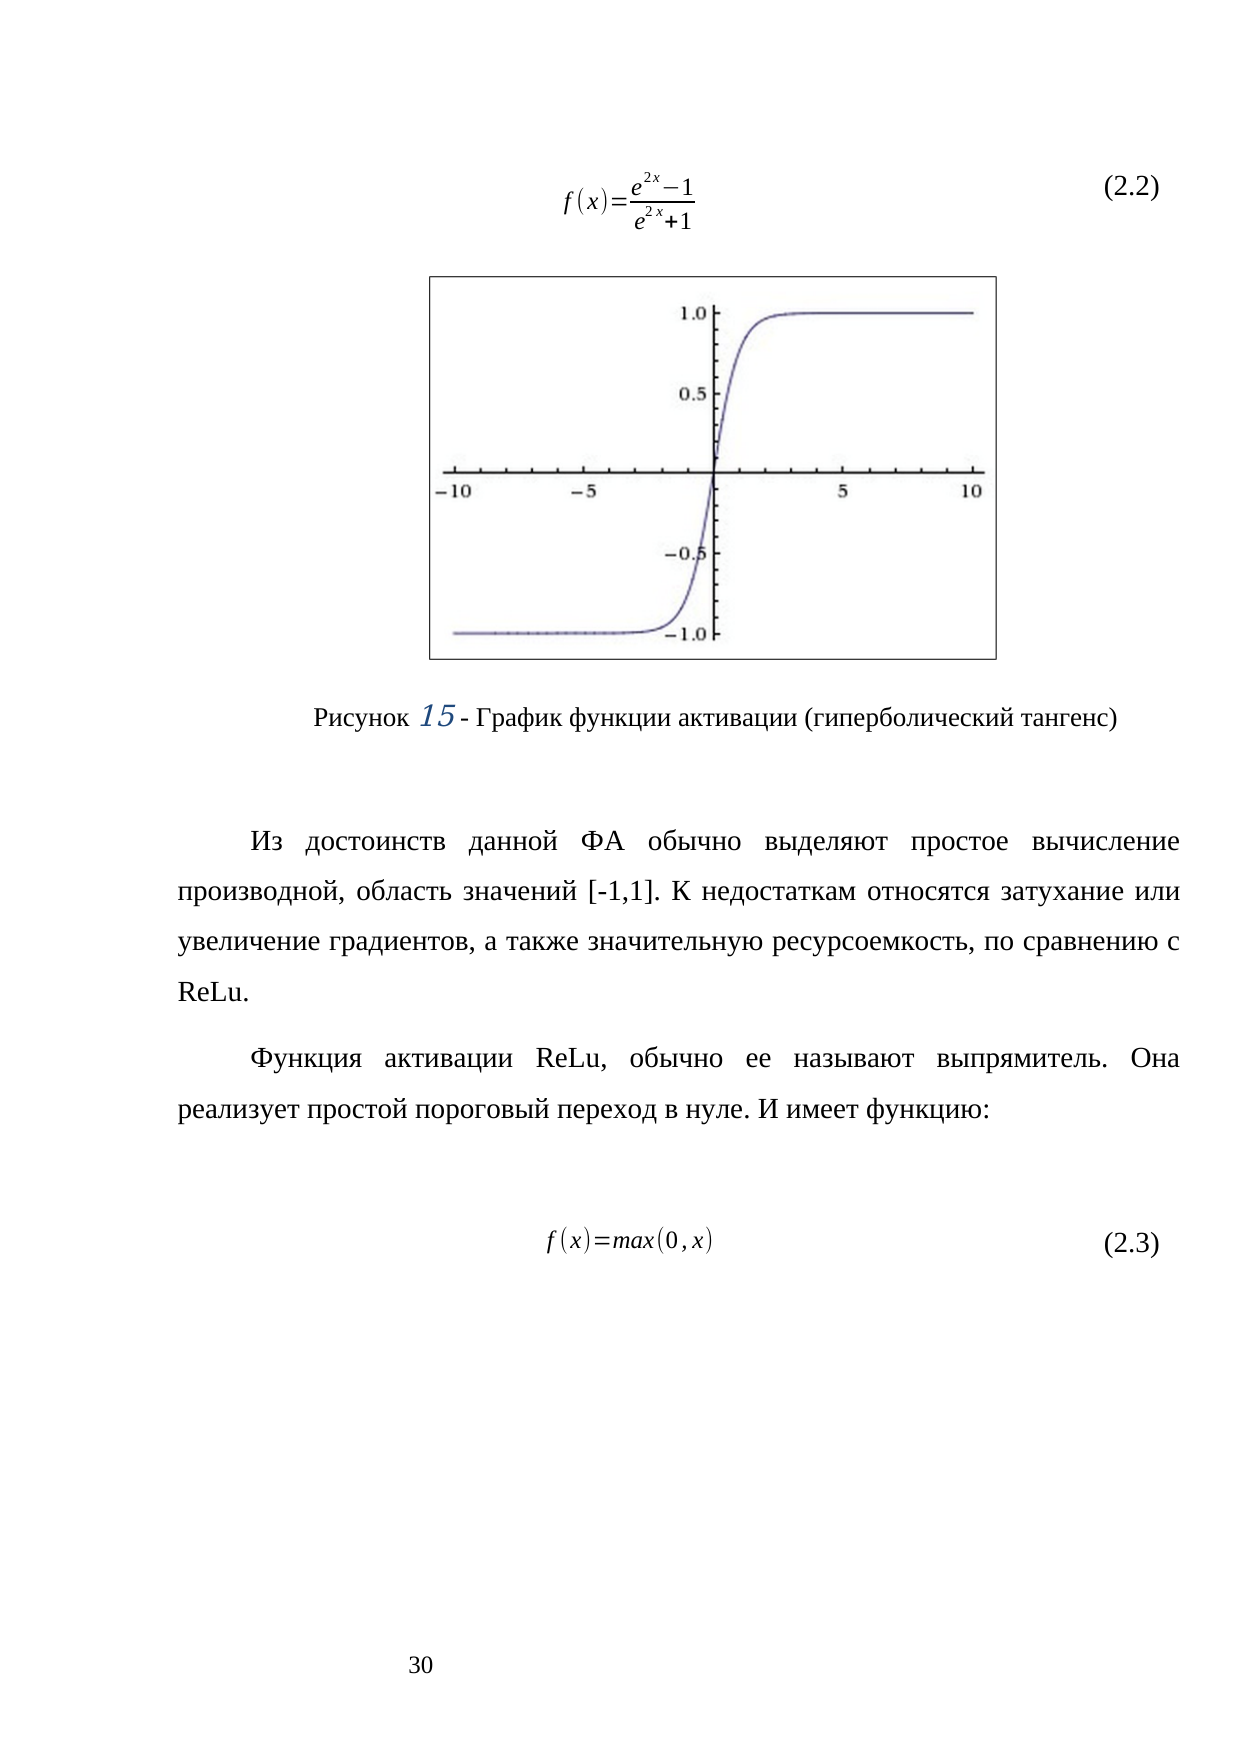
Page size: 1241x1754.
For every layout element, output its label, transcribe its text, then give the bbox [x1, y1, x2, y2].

text Рисунок 15 - График функции активации (гиперболический тангенс) [177, 698, 1181, 733]
table_header (2.2) [1082, 169, 1181, 269]
text Из достоинств данной ФА обычно выделяют простое вычисление производной, область значений [-1,1]. К недостаткам относятся затухание или увеличение градиентов, а также значительную ресурсоемкость, по сравнению с ReLu. [177, 823, 1181, 1007]
text Функция активации ReLu, обычно ее называют выпрямитель. Она реализует простой пороговый переход в нуле. И имеет функцию: [177, 1041, 1181, 1124]
table_header [177, 1225, 1082, 1325]
table_header (2.3) [1082, 1225, 1181, 1325]
picture [423, 268, 1008, 667]
table_header [177, 169, 1082, 269]
